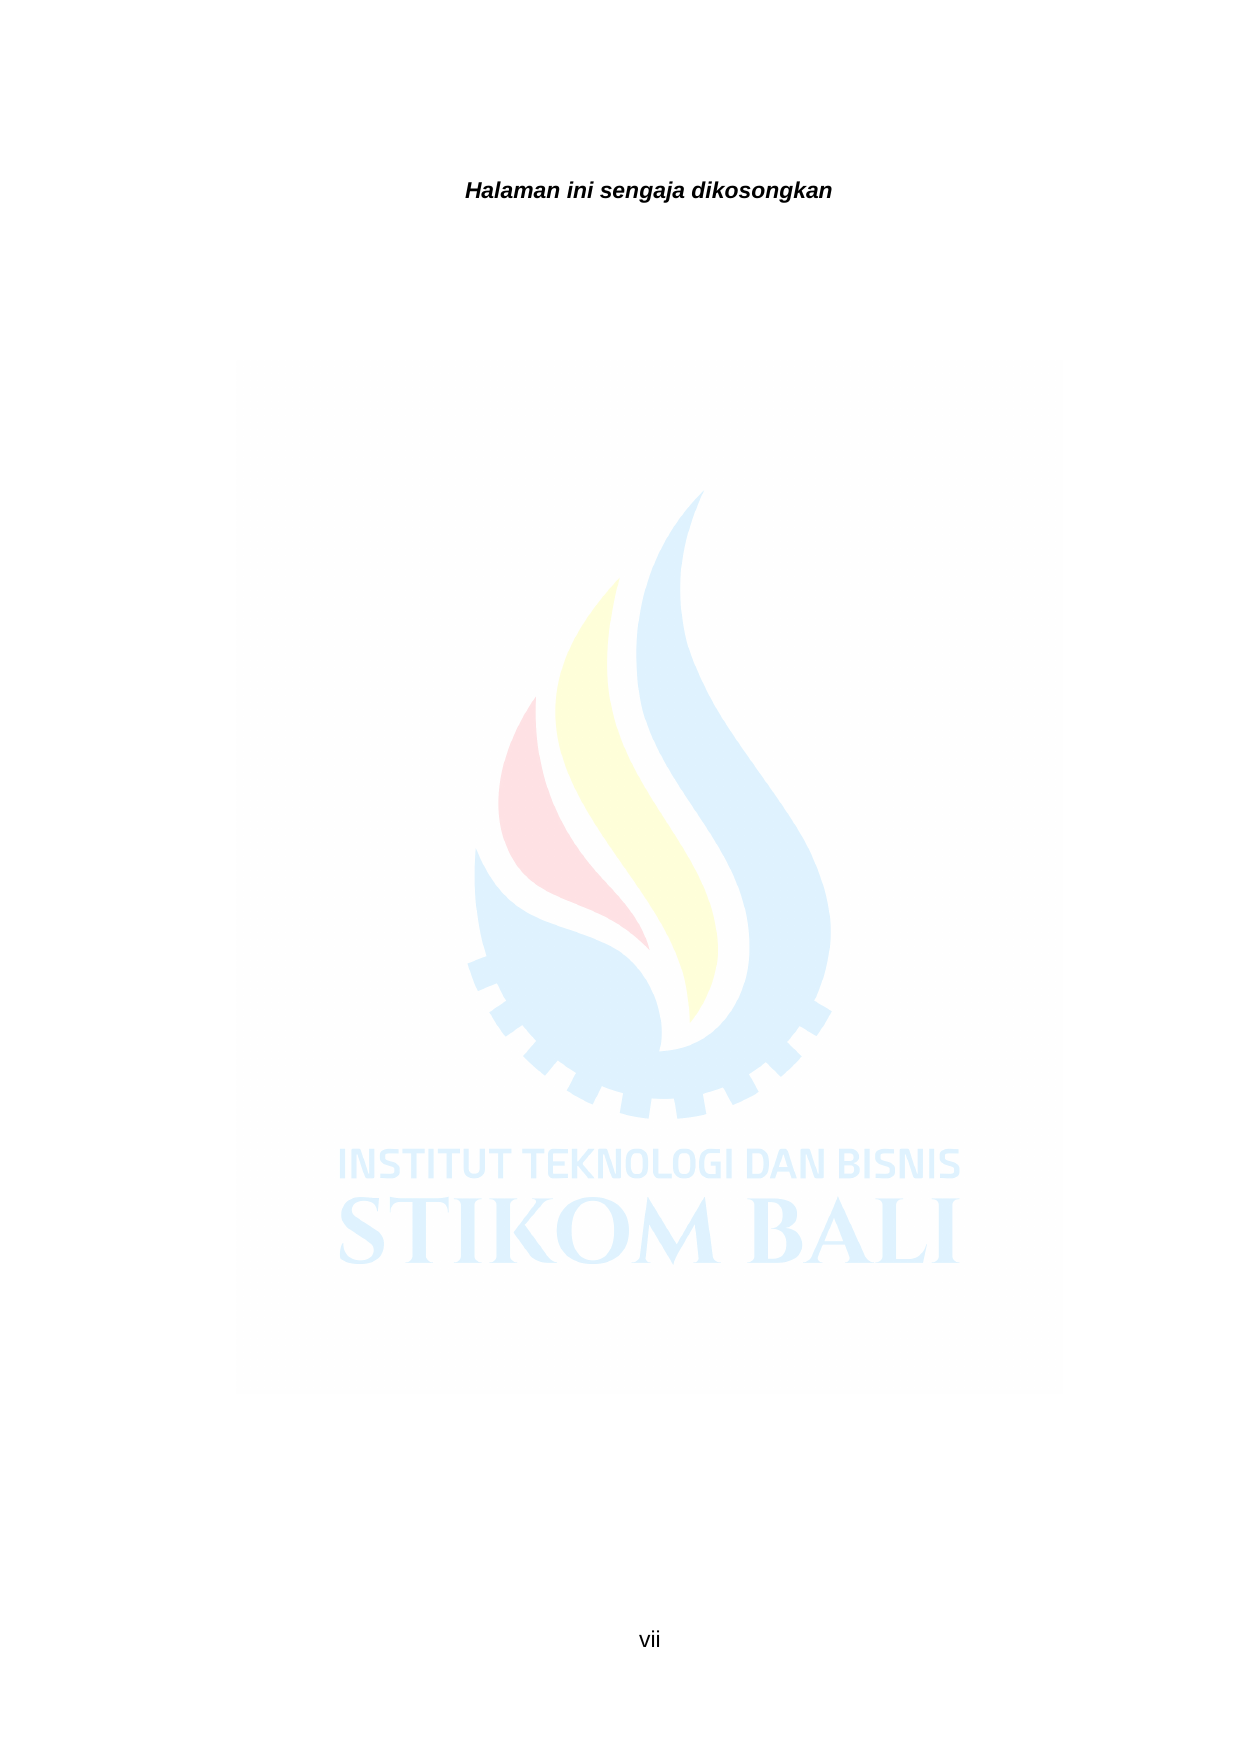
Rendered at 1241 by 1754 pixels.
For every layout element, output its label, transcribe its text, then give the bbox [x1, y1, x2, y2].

text Halaman ini sengaja dikosongkan [236, 177, 1063, 203]
